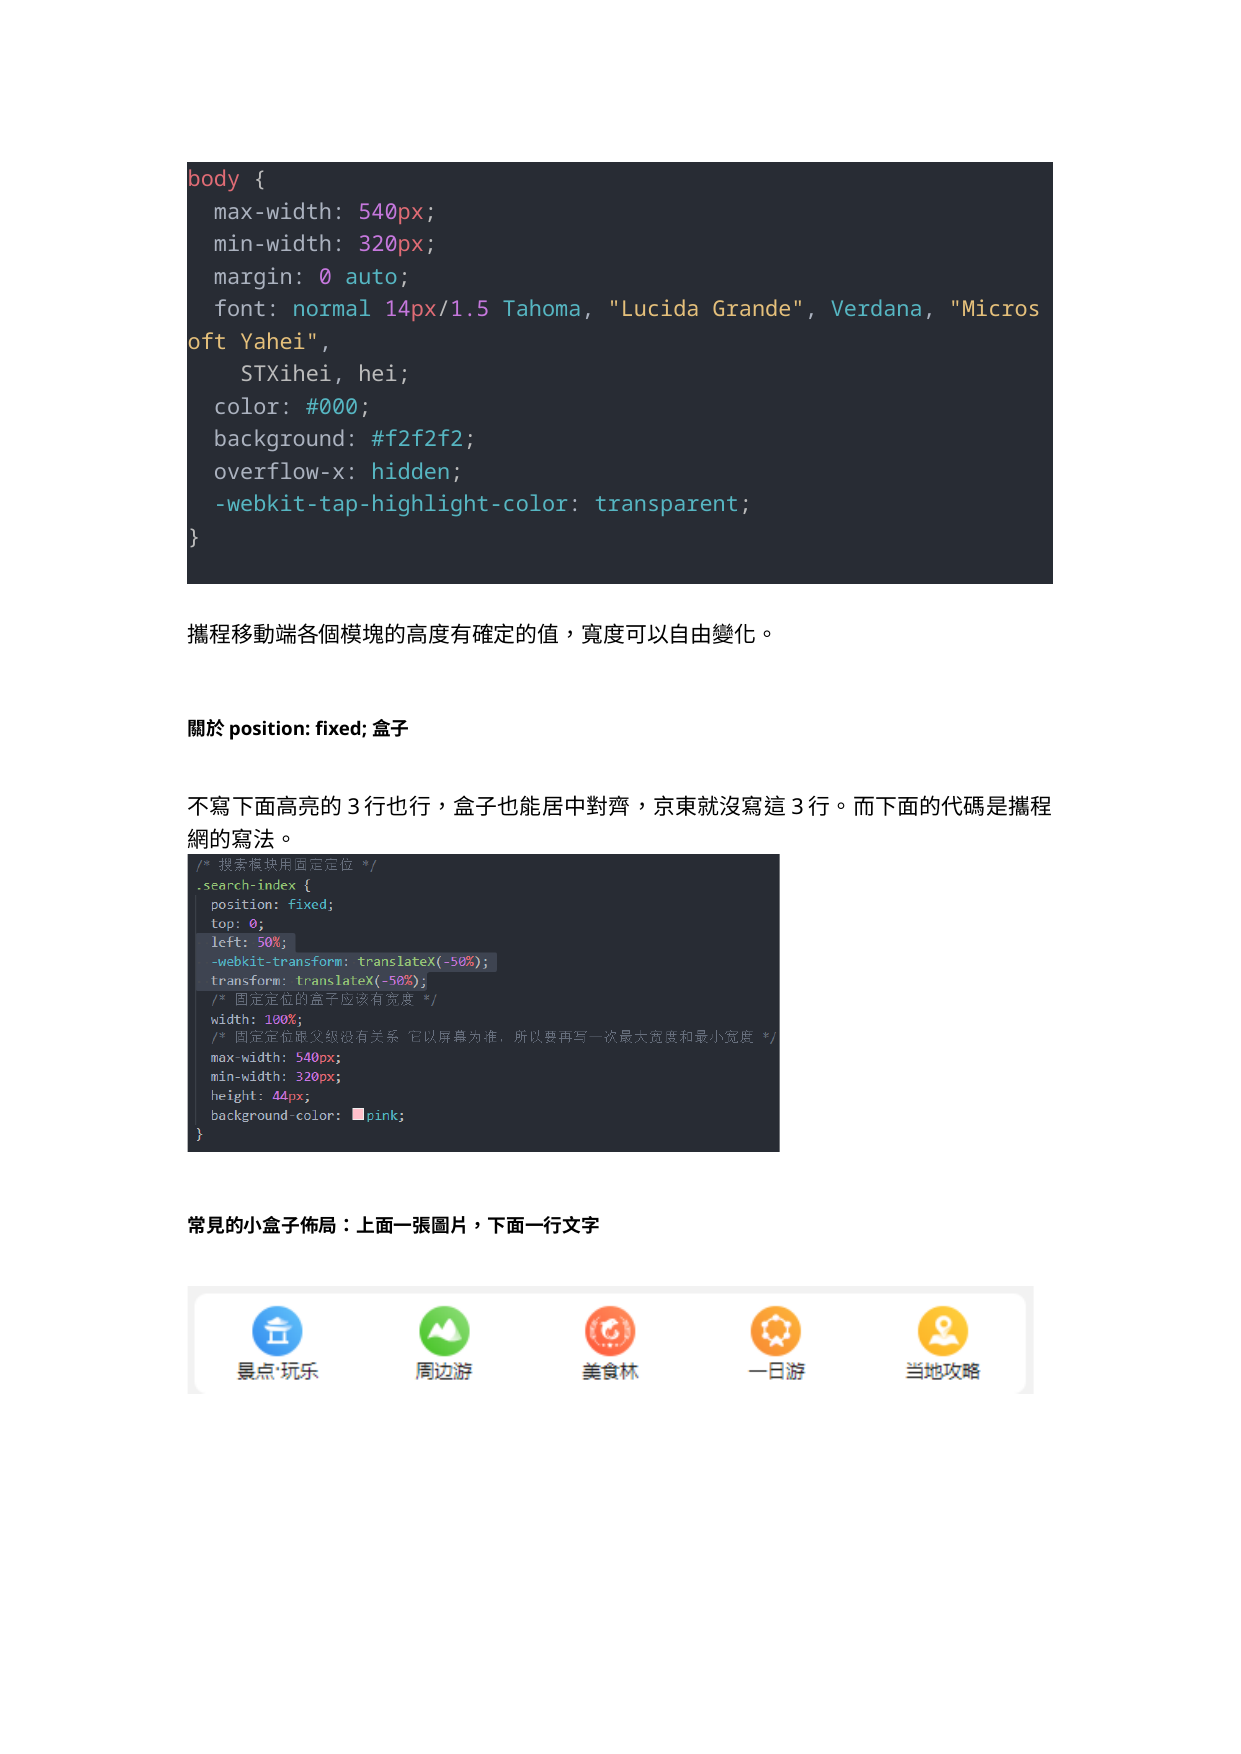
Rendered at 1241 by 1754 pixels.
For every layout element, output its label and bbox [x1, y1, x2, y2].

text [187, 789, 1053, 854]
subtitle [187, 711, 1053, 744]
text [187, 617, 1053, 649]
picture [187, 854, 780, 1152]
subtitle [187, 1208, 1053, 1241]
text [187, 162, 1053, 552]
picture [187, 1286, 1034, 1394]
